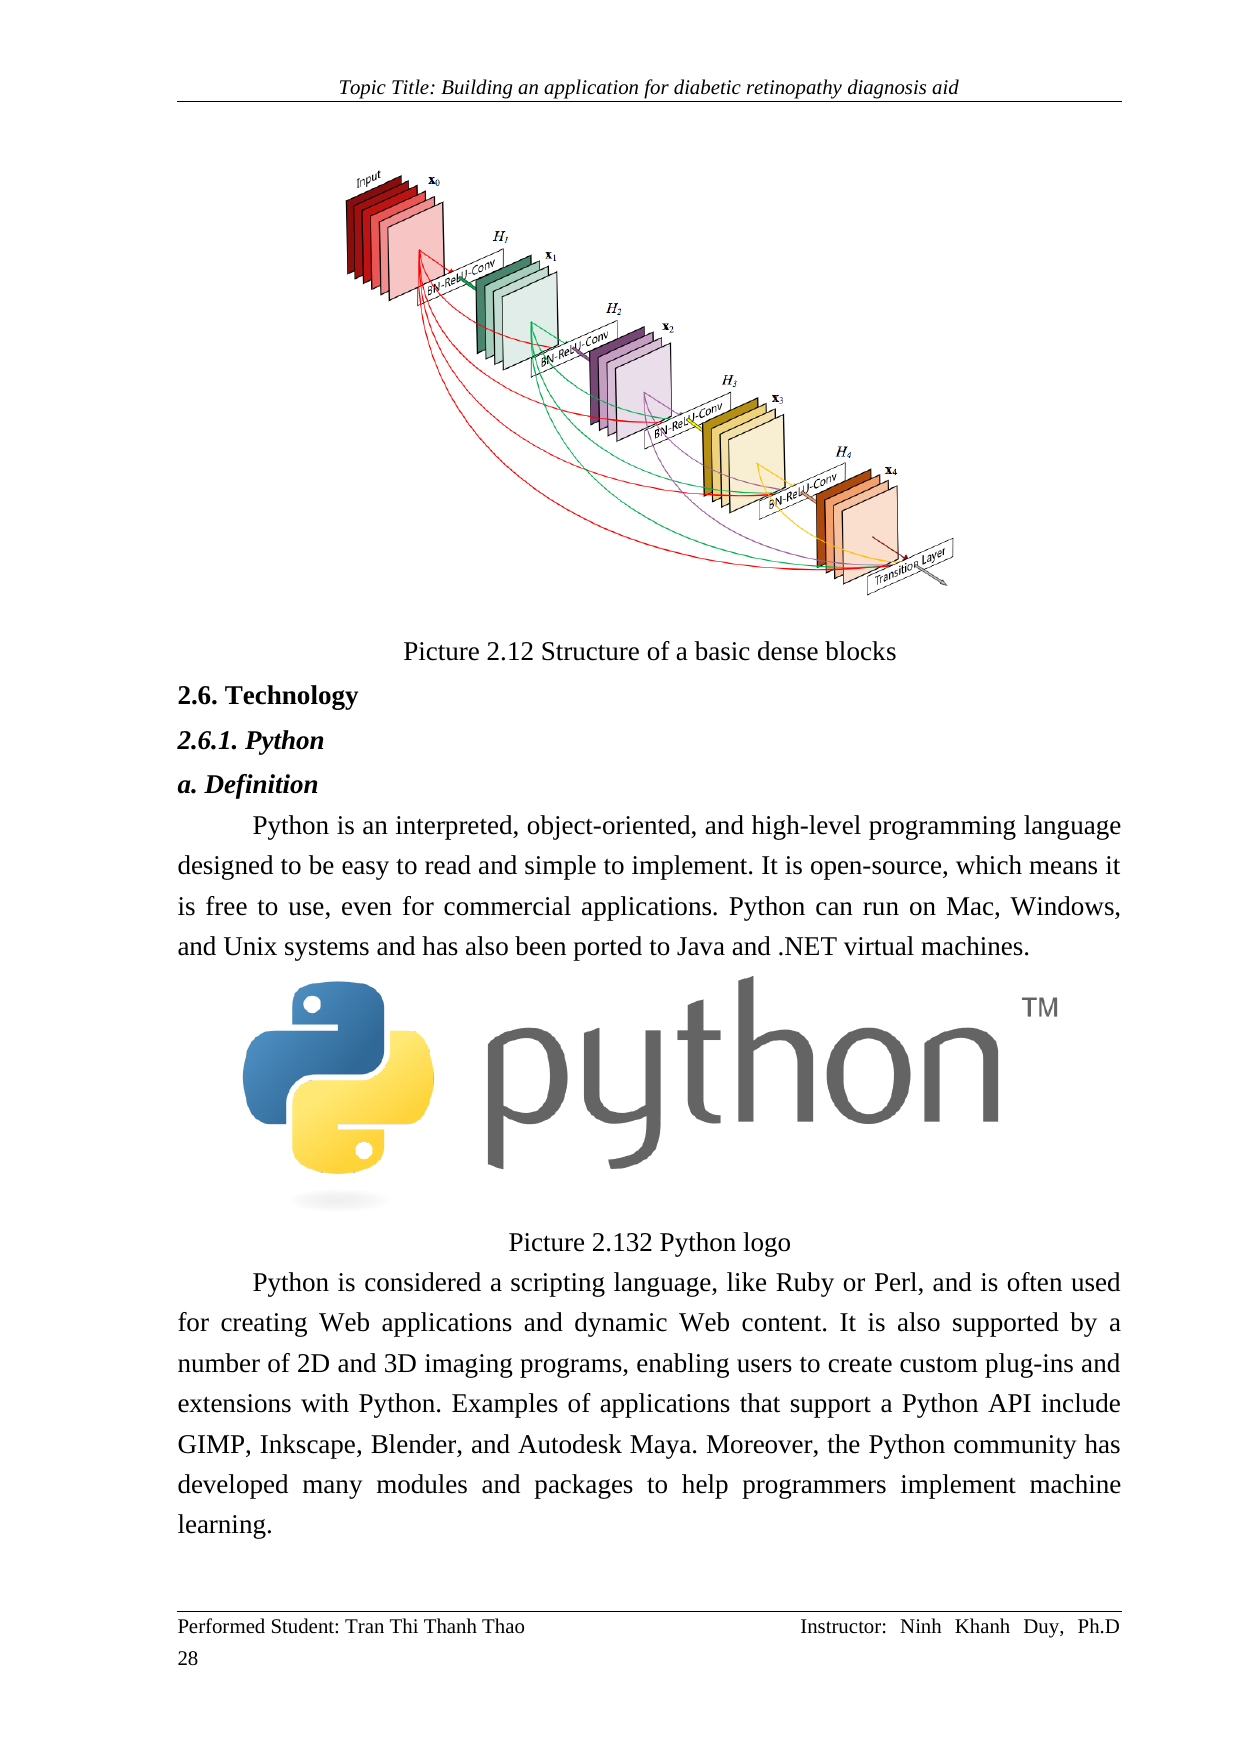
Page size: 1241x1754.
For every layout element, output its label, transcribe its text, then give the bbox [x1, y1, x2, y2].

text Python is considered a scripting language, like Ruby or Perl, and is often used for creating Web applications and dynamic Web content. It is also supported by a number of 2D and 3D imaging programs, enabling users to create custom plug-ins and extensions with Python. Examples of applications that support a Python API include GIMP, Inkscape, Blender, and Autodesk Maya. Moreover, the Python community has developed many modules and packages to help programmers implement machine learning. [177, 1266, 1122, 1540]
subtitle a. Definition [177, 768, 1122, 799]
picture [300, 147, 999, 626]
subtitle 2.6. Technology [177, 679, 1122, 710]
subtitle 2.6.1. Python [177, 724, 1122, 755]
picture [233, 970, 1066, 1217]
text Python is an interpreted, object-oriented, and high-level programming language designed to be easy to read and simple to implement. It is open-source, which means it is free to use, even for commercial applications. Python can run on Mac, Windows, and Unix systems and has also been ported to Java and .NET virtual machines. [177, 809, 1122, 961]
